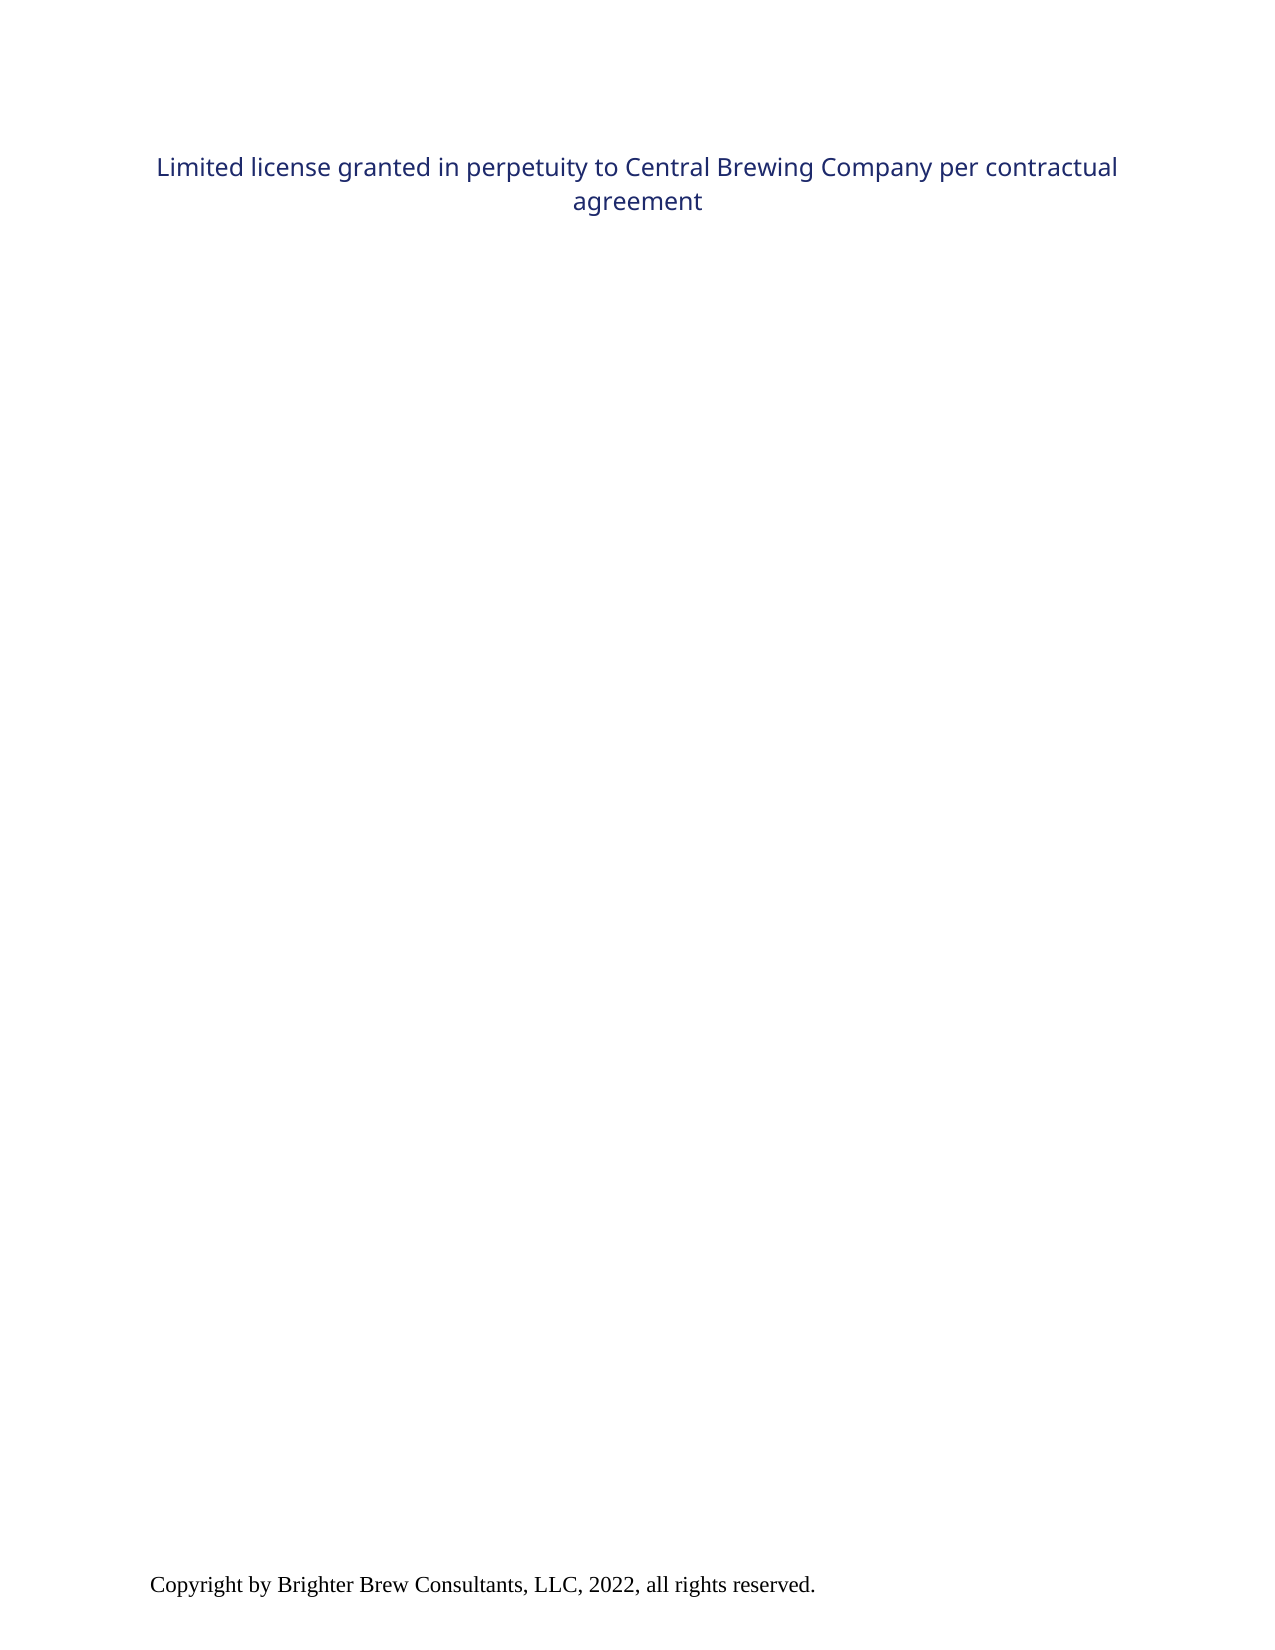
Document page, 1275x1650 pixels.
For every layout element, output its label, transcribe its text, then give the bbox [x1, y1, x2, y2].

text Limited license granted in perpetuity to Central Brewing Company per contractual agreement [150, 150, 1125, 218]
